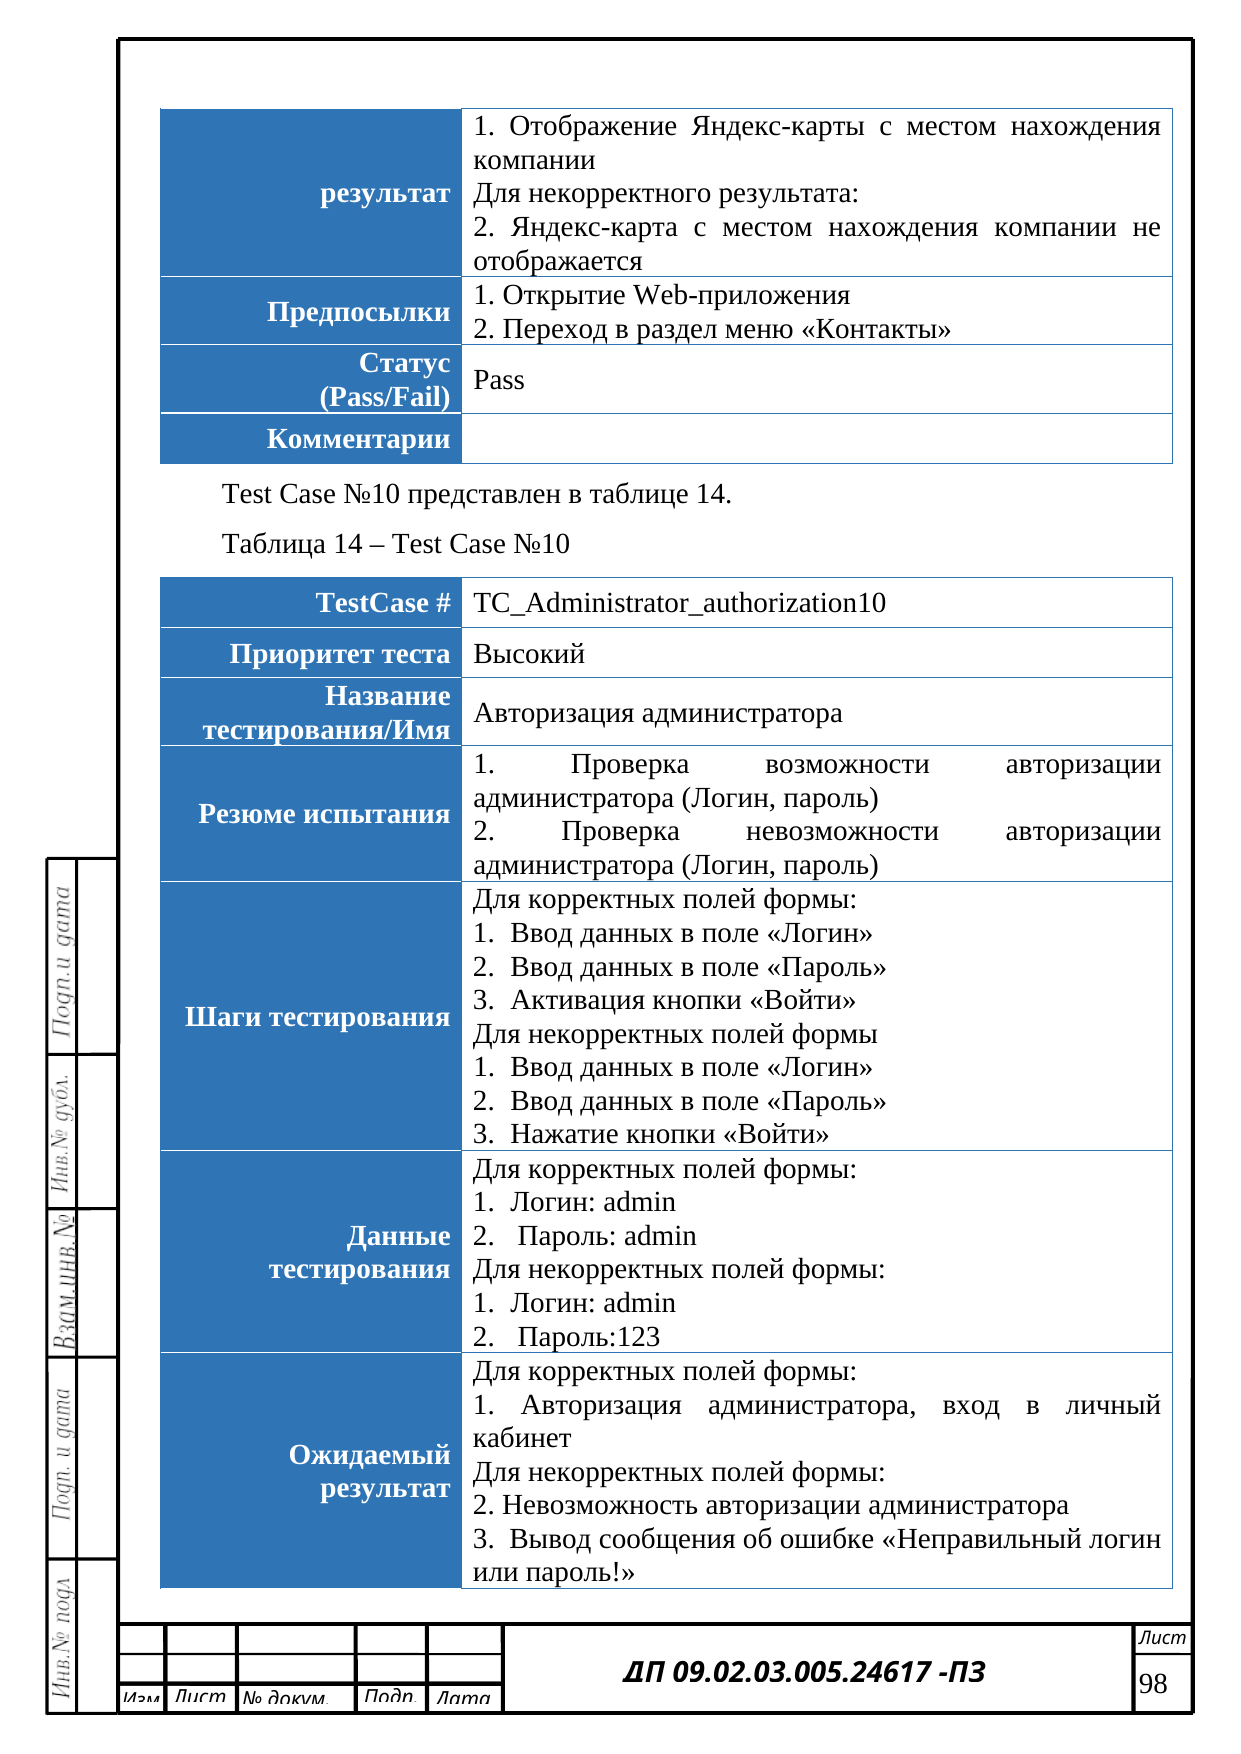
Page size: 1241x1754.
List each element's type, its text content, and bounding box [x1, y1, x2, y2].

table_cell Резюме испытания [161, 746, 461, 881]
table_cell [462, 414, 1172, 463]
table_cell Для корректных полей формы: Логин: admin Пароль: admin Для некорректных полей формы: Логин: admin Пароль:123 [462, 1151, 1172, 1352]
table_cell Данные тестирования [161, 1151, 461, 1352]
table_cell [462, 109, 1172, 276]
table_cell Шаги тестирования [161, 882, 461, 1150]
table_header TC_Administrator_authorization10 [462, 578, 1172, 627]
table_cell Приоритет теста [161, 628, 461, 677]
table_cell 1. Открытие Web-приложения 2. Переход в раздел меню «Контакты» [462, 277, 1172, 344]
table_cell Pass [462, 345, 1172, 412]
text Таблица 14 – Test Case №10 [148, 526, 1181, 560]
table_cell Комментарии [161, 414, 461, 463]
table_cell Статус (Pass/Fail) [161, 345, 461, 412]
text Test Case №10 представлен в таблице 14. [148, 476, 1181, 510]
table_cell Ожидаемый результат [161, 1353, 461, 1588]
table_cell 1. Проверка возможности авторизации администратора (Логин, пароль) 2. Проверка невозможности авторизации администратора (Логин, пароль) [462, 746, 1172, 881]
table_cell Предпосылки [161, 277, 461, 344]
table_cell Для корректных полей формы: Ввод данных в поле «Логин» Ввод данных в поле «Пароль» Активация кнопки «Войти» Для некорректных полей формы Ввод данных в поле «Логин» Ввод данных в поле «Пароль» Нажатие кнопки «Войти» [462, 882, 1172, 1150]
table_header TestCase # [161, 578, 461, 627]
table_cell Высокий [462, 628, 1172, 677]
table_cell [161, 109, 461, 276]
table_cell Название тестирования/Имя [161, 678, 461, 745]
table_cell Авторизация администратора [462, 678, 1172, 745]
table_cell Для корректных полей формы: 1. Авторизация администратора, вход в личный кабинет Для некорректных полей формы: 2. Невозможность авторизации администратора 3. Вывод сообщения об ошибке «Неправильный логин или пароль!» [462, 1353, 1172, 1588]
